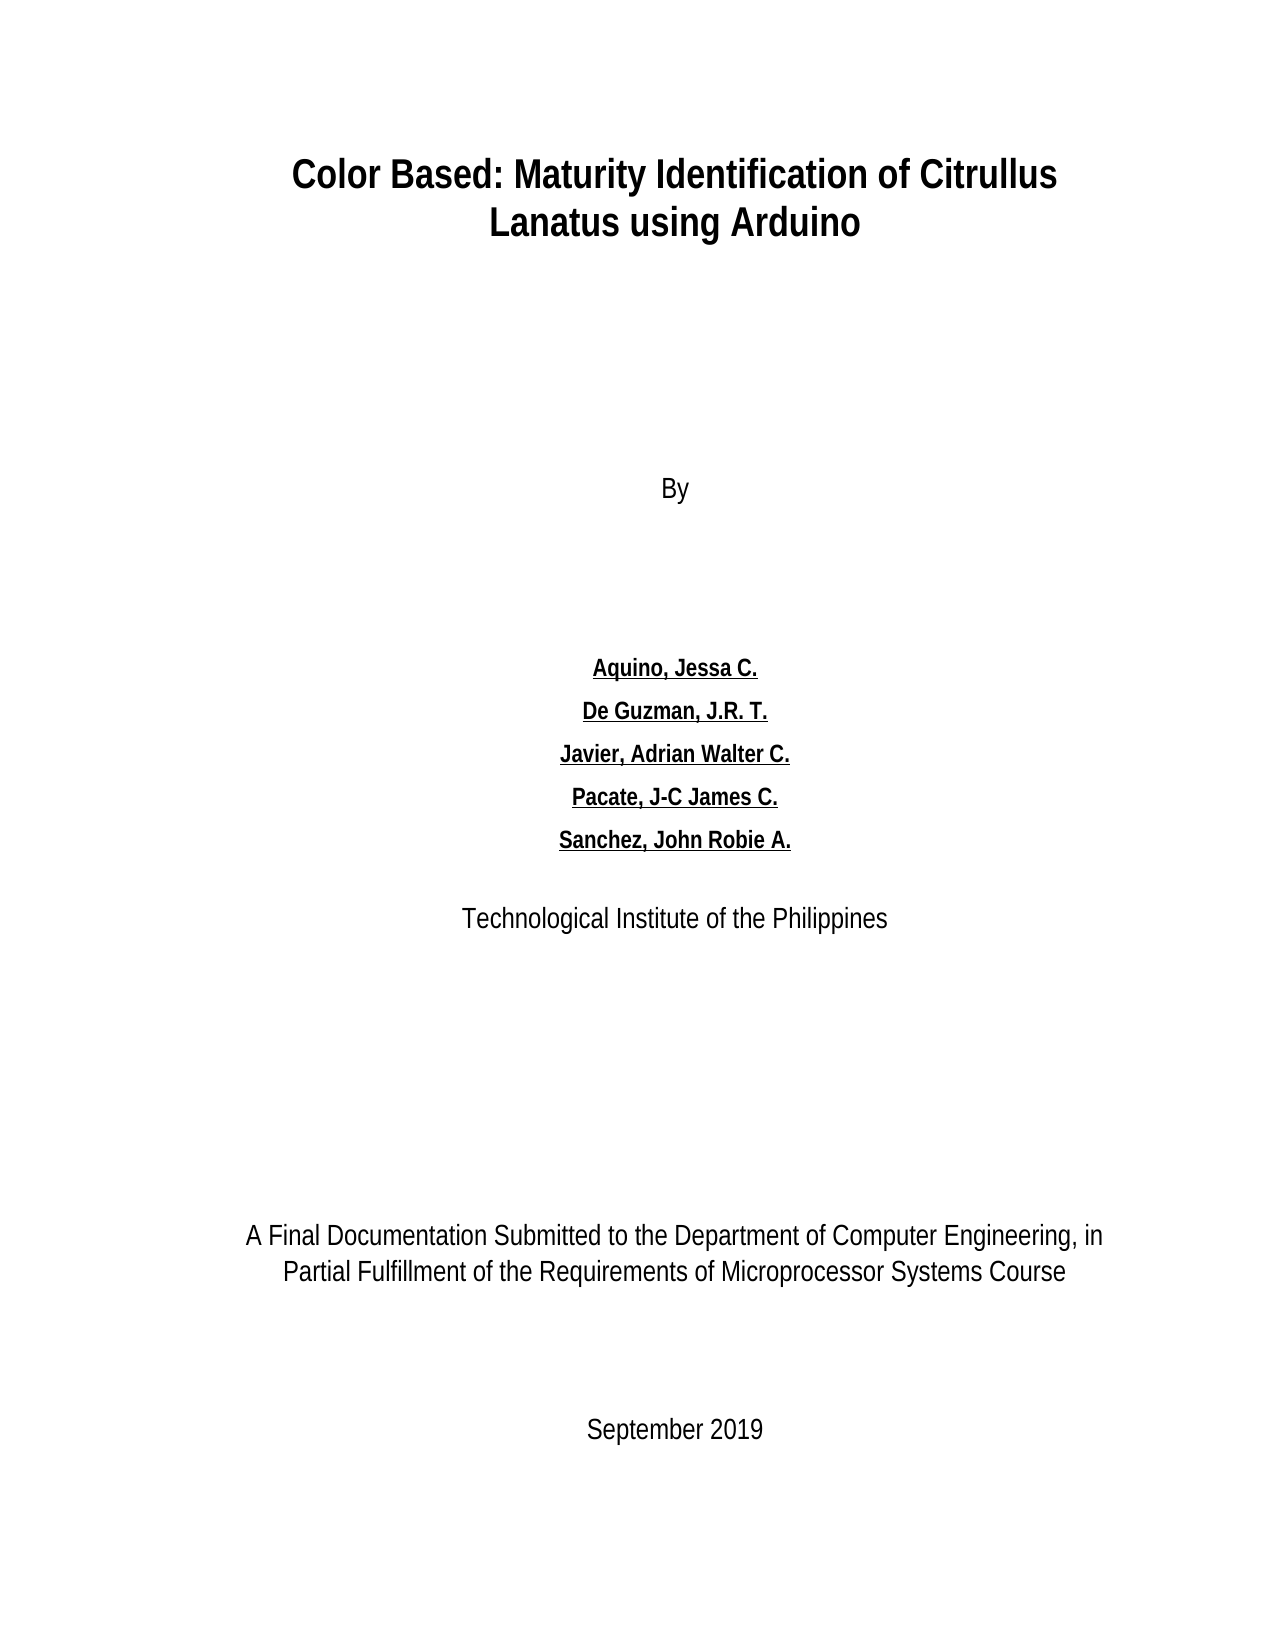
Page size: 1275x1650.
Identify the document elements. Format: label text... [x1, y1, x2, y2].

text Technological Institute of the Philippines [225, 901, 1125, 935]
text De Guzman, J.R. T. [225, 696, 1125, 725]
text By [225, 471, 1125, 504]
text September 2019 [225, 1412, 1125, 1446]
text Aquino, Jessa C. [225, 653, 1125, 682]
title Color Based: Maturity Identification of Citrullus Lanatus using Arduino [225, 150, 1125, 246]
text Pacate, J-C James C. [225, 782, 1125, 811]
text A Final Documentation Submitted to the Department of Computer Engineering, in Partial Fulfillment of the Requirements of Microprocessor Systems Course [225, 1218, 1125, 1287]
text Javier, Adrian Walter C. [225, 739, 1125, 768]
text Sanchez, John Robie A. [225, 825, 1125, 853]
